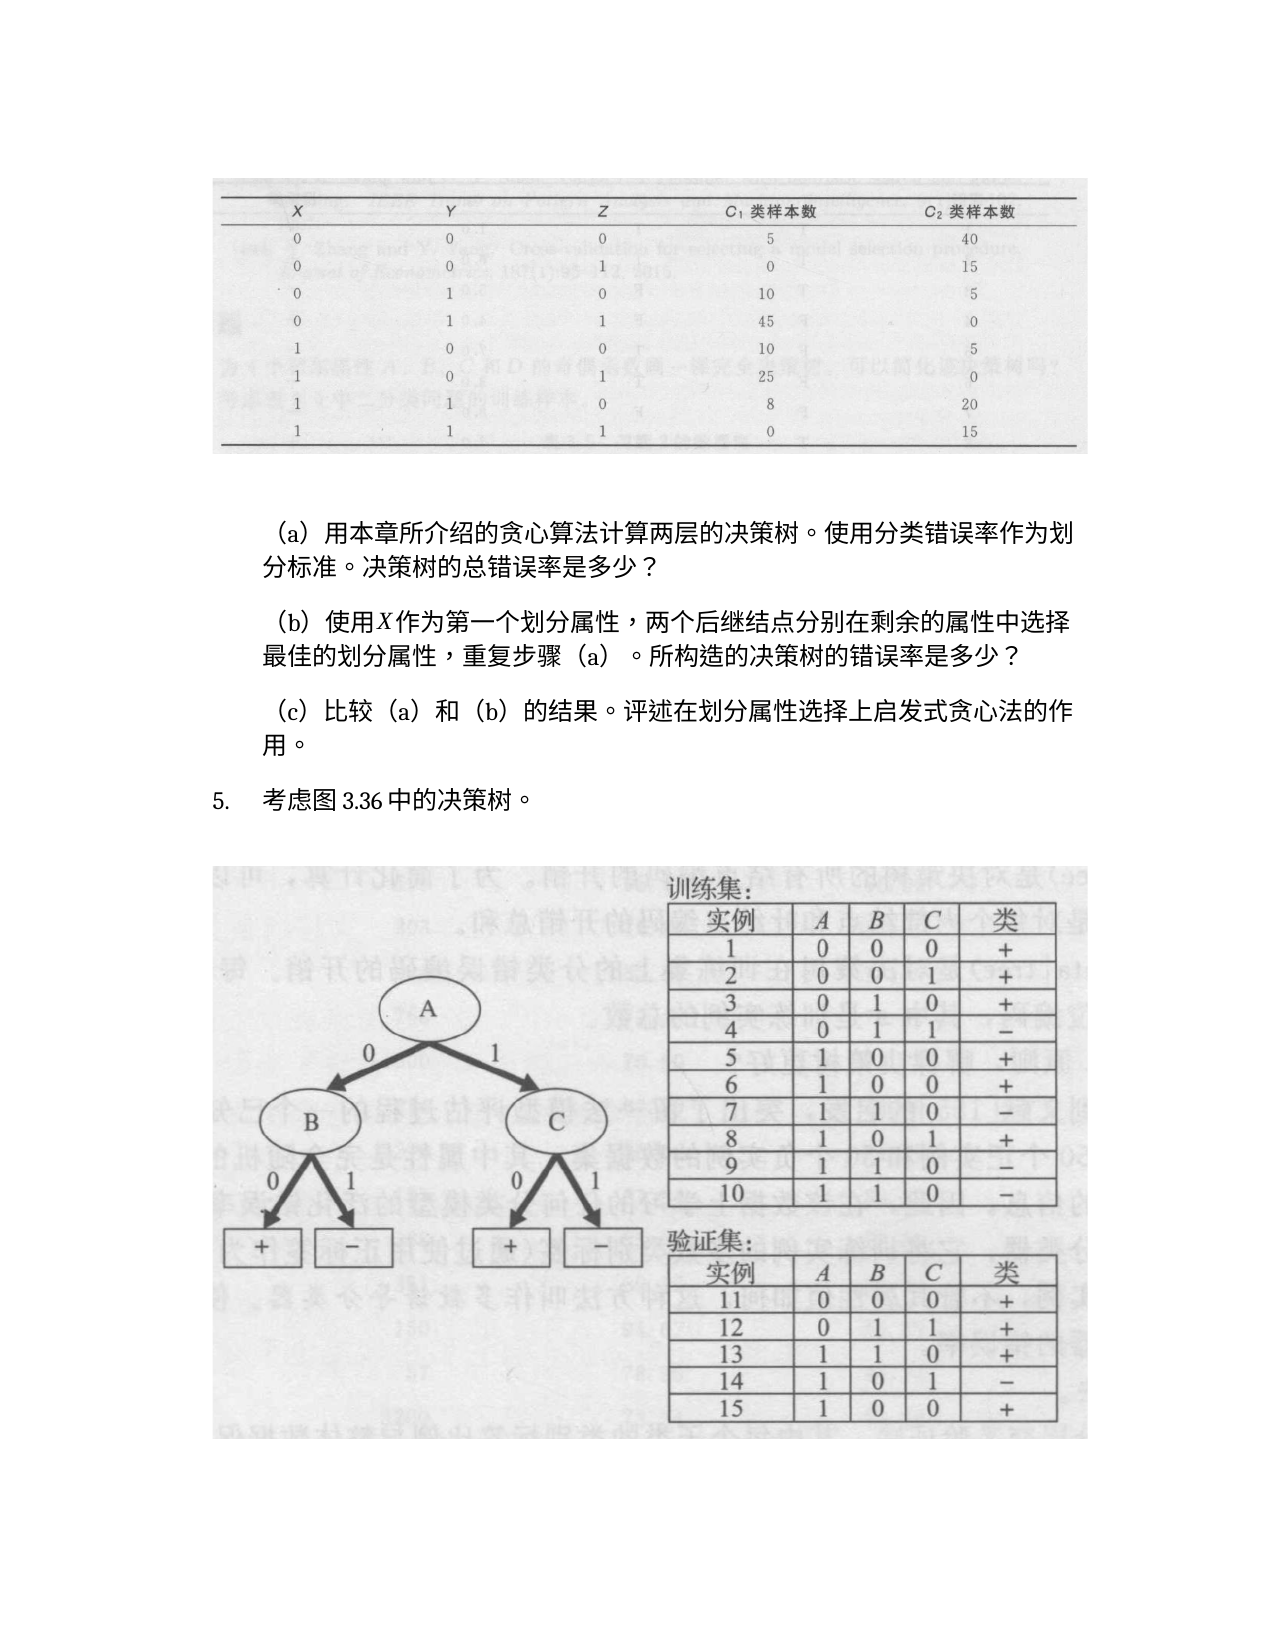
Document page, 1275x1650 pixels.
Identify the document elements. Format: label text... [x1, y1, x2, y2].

picture [212, 866, 1088, 1439]
list （b）使用作为第一个划分属性，两个后继结点分别在剩余的属性中选择最佳的划分属性，重复步骤（a）。所构造的决策树的错误率是多少？ [212, 604, 1087, 673]
list （a）用本章所介绍的贪心算法计算两层的决策树。使用分类错误率作为划分标准。决策树的总错误率是多少？ [212, 516, 1087, 584]
picture [212, 178, 1088, 454]
list 考虑图3.36中的决策树。 [212, 782, 1087, 817]
list （c）比较（a）和（b）的结果。评述在划分属性选择上启发式贪心法的作用。 [212, 693, 1087, 762]
